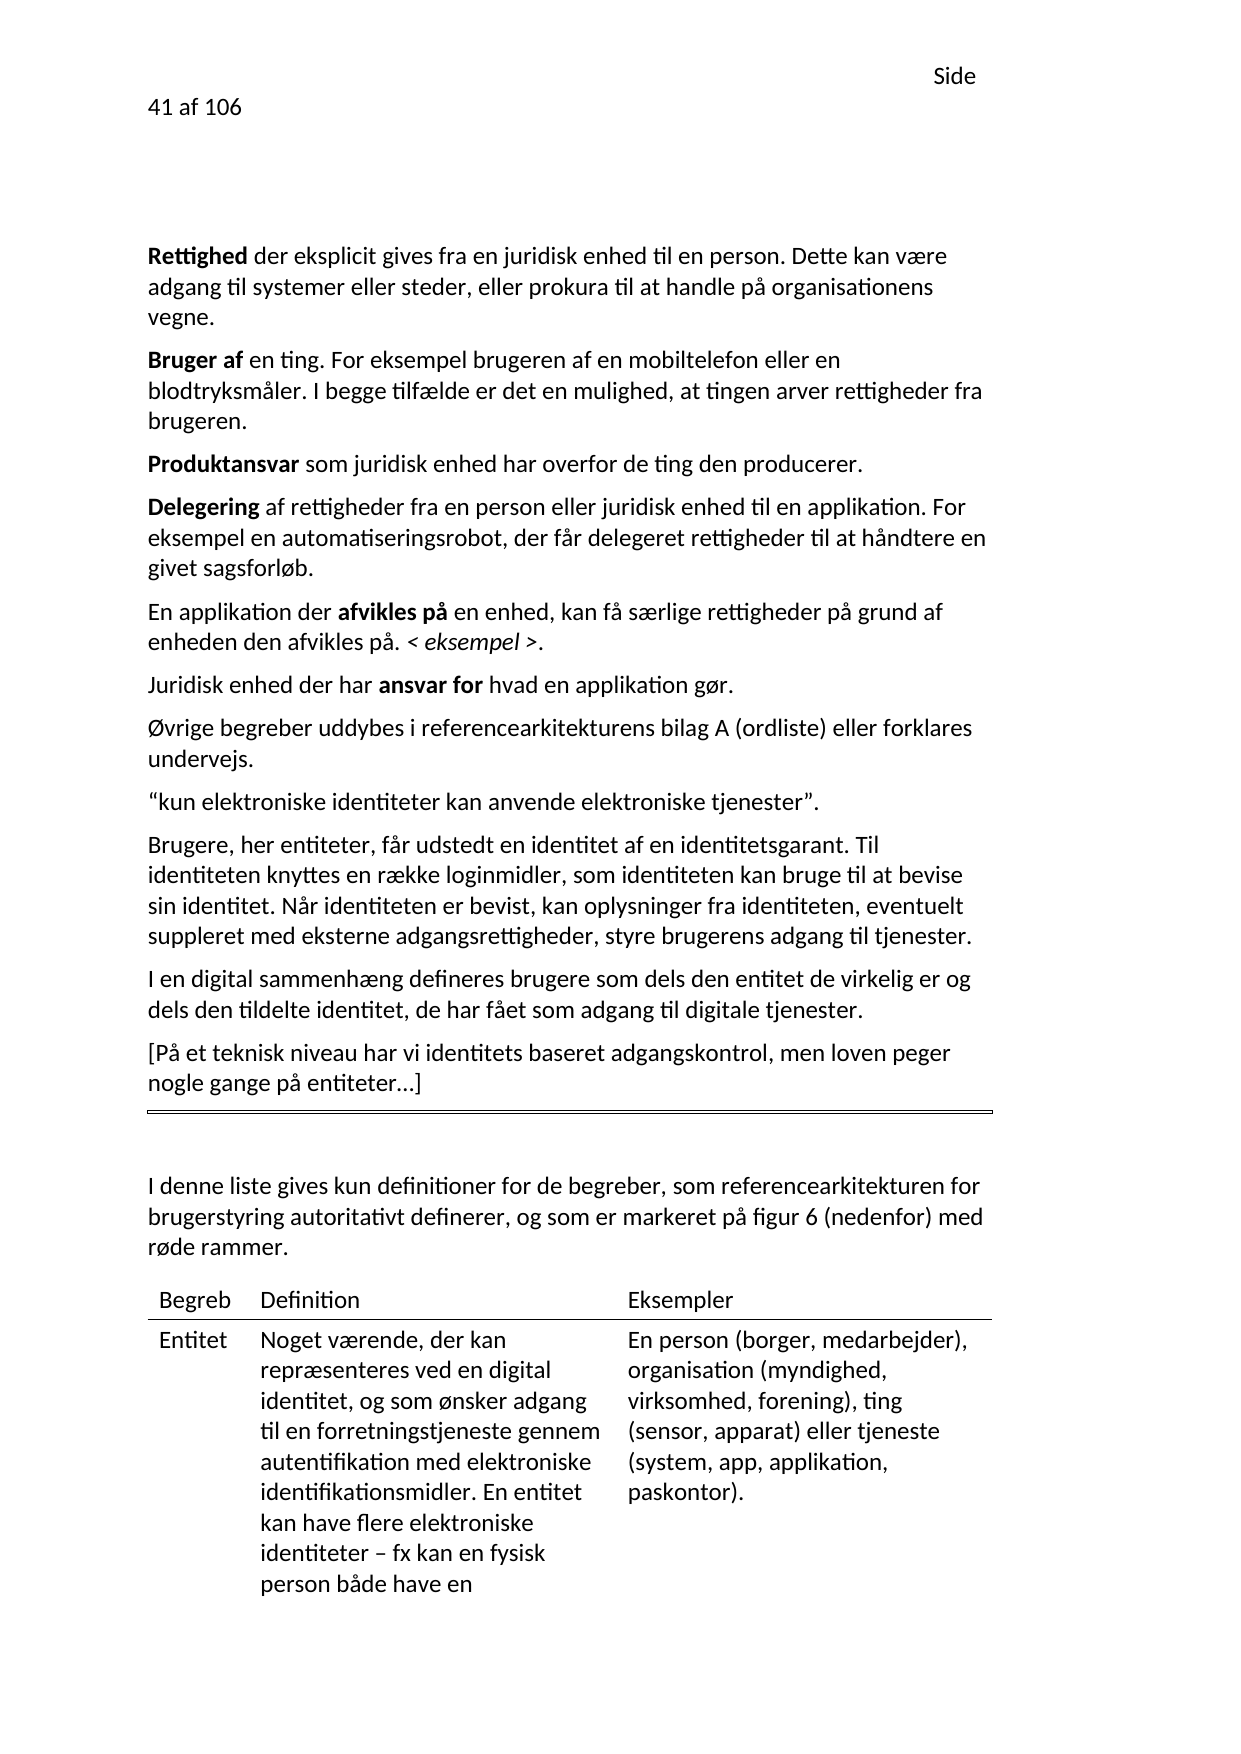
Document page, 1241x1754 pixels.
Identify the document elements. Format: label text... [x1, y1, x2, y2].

text I denne liste gives kun definitioner for de begreber, som referencearkitekturen for brugerstyring autoritativt definerer, og som er markeret på figur 6 (nedenfor) med røde rammer. [148, 1170, 992, 1262]
text Øvrige begreber uddybes i referencearkitekturens bilag A (ordliste) eller forklares undervejs. [148, 712, 992, 773]
text En applikation der afvikles på en enhed, kan få særlige rettigheder på grund af enheden den afvikles på. < eksempel >. [148, 596, 992, 657]
table_header Definition [249, 1280, 616, 1318]
text Juridisk enhed der har ansvar for hvad en applikation gør. [148, 669, 992, 700]
table_header Begreb [148, 1280, 249, 1318]
text Produktansvar som juridisk enhed har overfor de ting den producerer. [148, 448, 992, 479]
text Brugere, her entiteter, får udstedt en identitet af en identitetsgarant. Til identiteten knyttes en række loginmidler, som identiteten kan bruge til at bevise sin identitet. Når identiteten er bevist, kan oplysninger fra identiteten, eventuelt suppleret med eksterne adgangsrettigheder, styre brugerens adgang til tjenester. [148, 829, 992, 951]
text Delegering af rettigheder fra en person eller juridisk enhed til en applikation. For eksempel en automatiseringsrobot, der får delegeret rettigheder til at håndtere en givet sagsforløb. [148, 492, 992, 583]
table_header Eksempler [616, 1280, 992, 1318]
text “kun elektroniske identiteter kan anvende elektroniske tjenester”. [148, 786, 992, 816]
table_cell Entitet [148, 1320, 249, 1598]
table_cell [616, 1320, 992, 1598]
text I en digital sammenhæng defineres brugere som dels den entitet de virkelig er og dels den tildelte identitet, de har fået som adgang til digitale tjenester. [148, 963, 992, 1024]
text [På et teknisk niveau har vi identitets baseret adgangskontrol, men loven peger nogle gange på entiteter…] [148, 1037, 992, 1098]
text Rettighed der eksplicit gives fra en juridisk enhed til en person. Dette kan være adgang til systemer eller steder, eller prokura til at handle på organisationens vegne. [148, 240, 992, 332]
text Bruger af en ting. For eksempel brugeren af en mobiltelefon eller en blodtryksmåler. I begge tilfælde er det en mulighed, at tingen arver rettigheder fra brugeren. [148, 344, 992, 436]
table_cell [249, 1320, 616, 1598]
